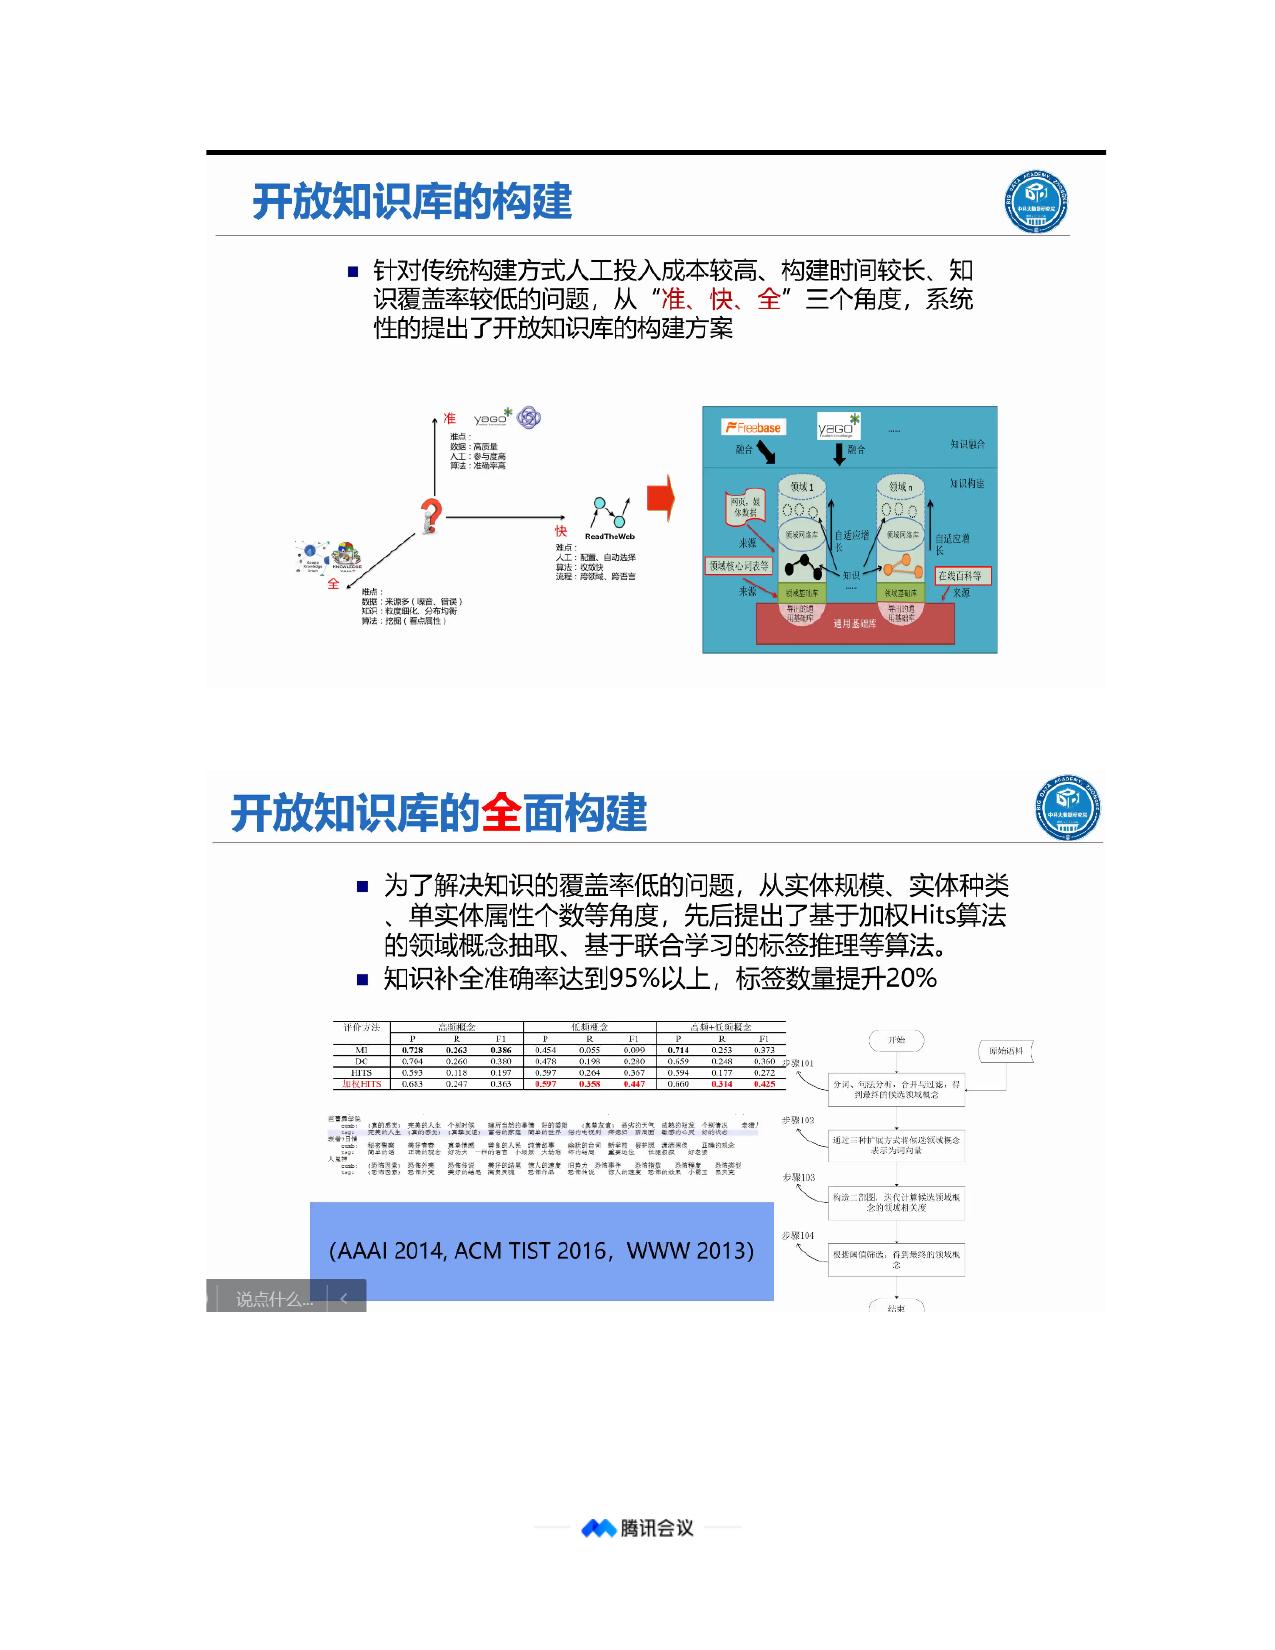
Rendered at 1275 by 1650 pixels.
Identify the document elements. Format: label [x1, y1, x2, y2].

picture [206, 770, 1107, 1312]
picture [533, 1519, 742, 1538]
picture [206, 150, 1107, 689]
